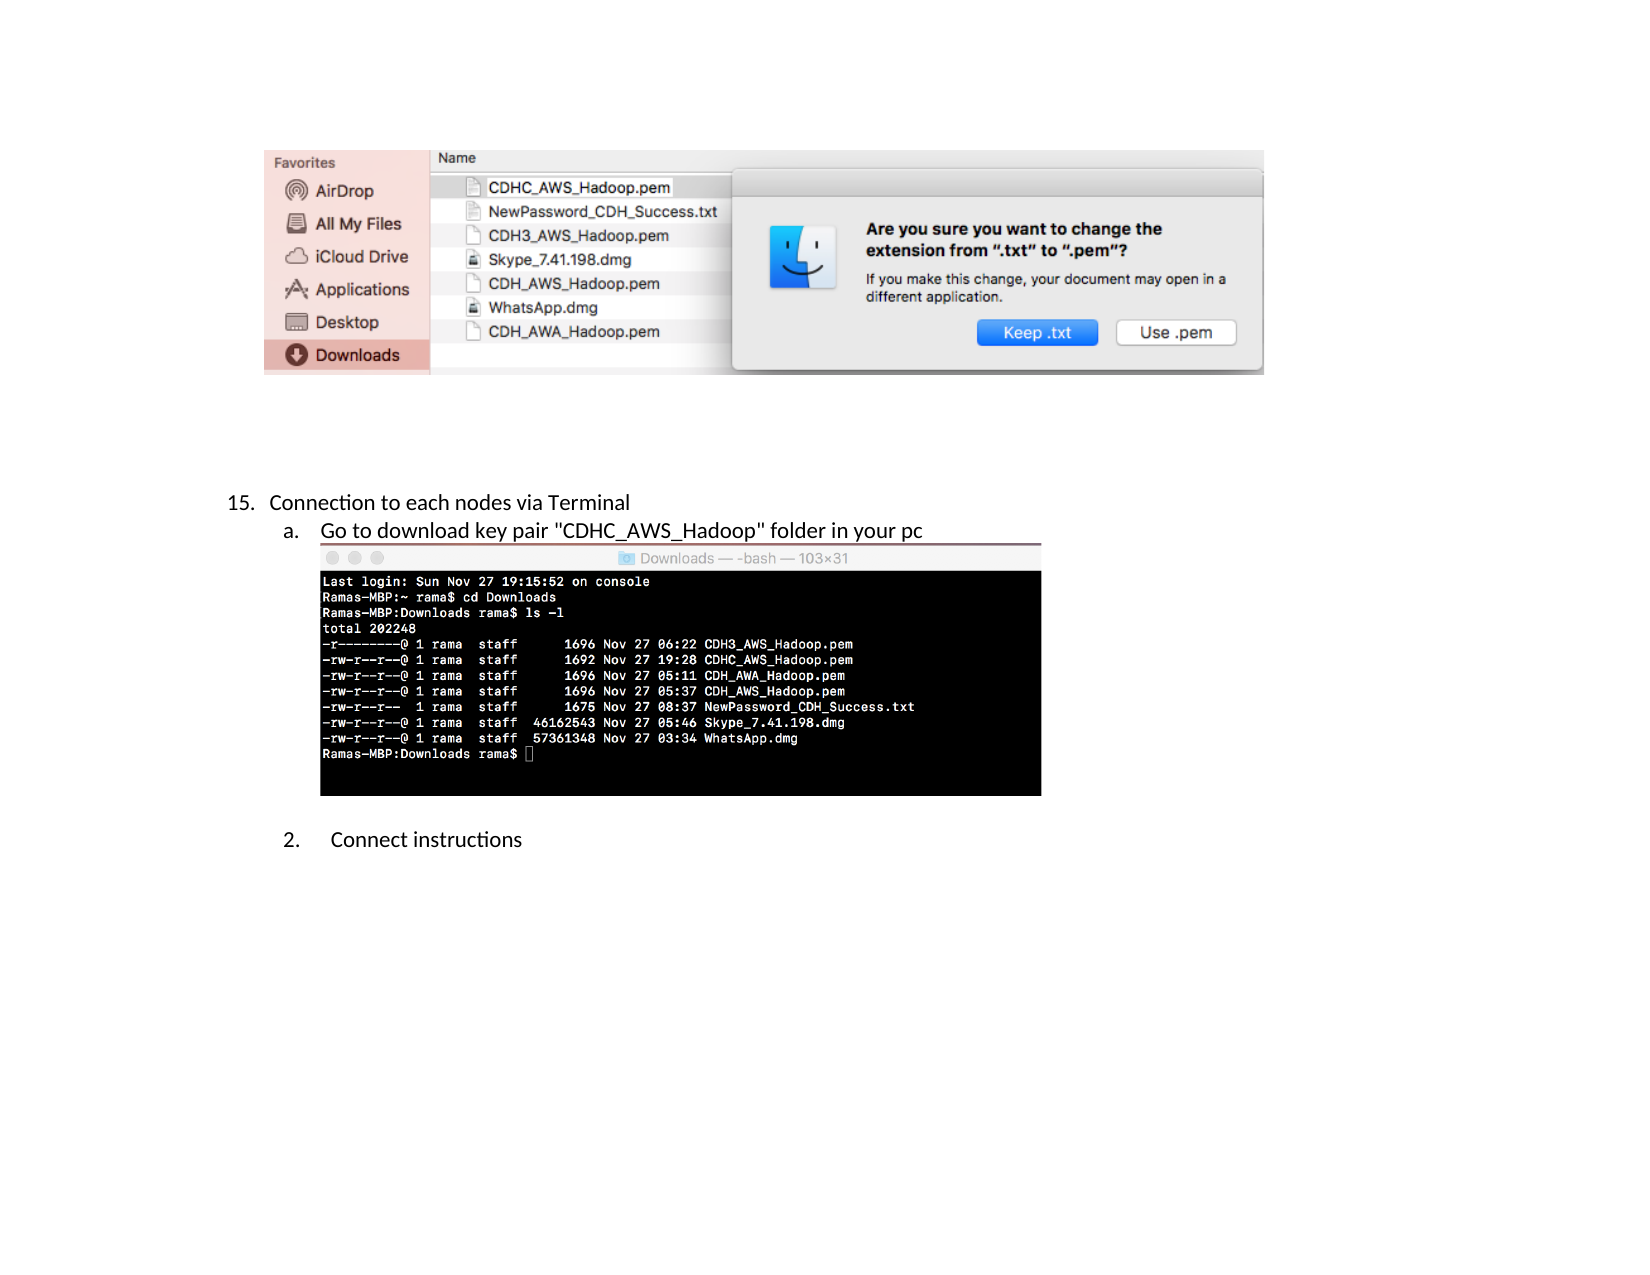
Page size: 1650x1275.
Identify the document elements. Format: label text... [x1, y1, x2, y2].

list Go to download key pair "CDHC_AWS_Hadoop" folder in your pc [283, 516, 1500, 544]
picture [264, 150, 1265, 375]
picture [320, 543, 1042, 796]
list Connect instructions [283, 825, 1500, 853]
list Connection to each nodes via Terminal [227, 488, 1500, 516]
